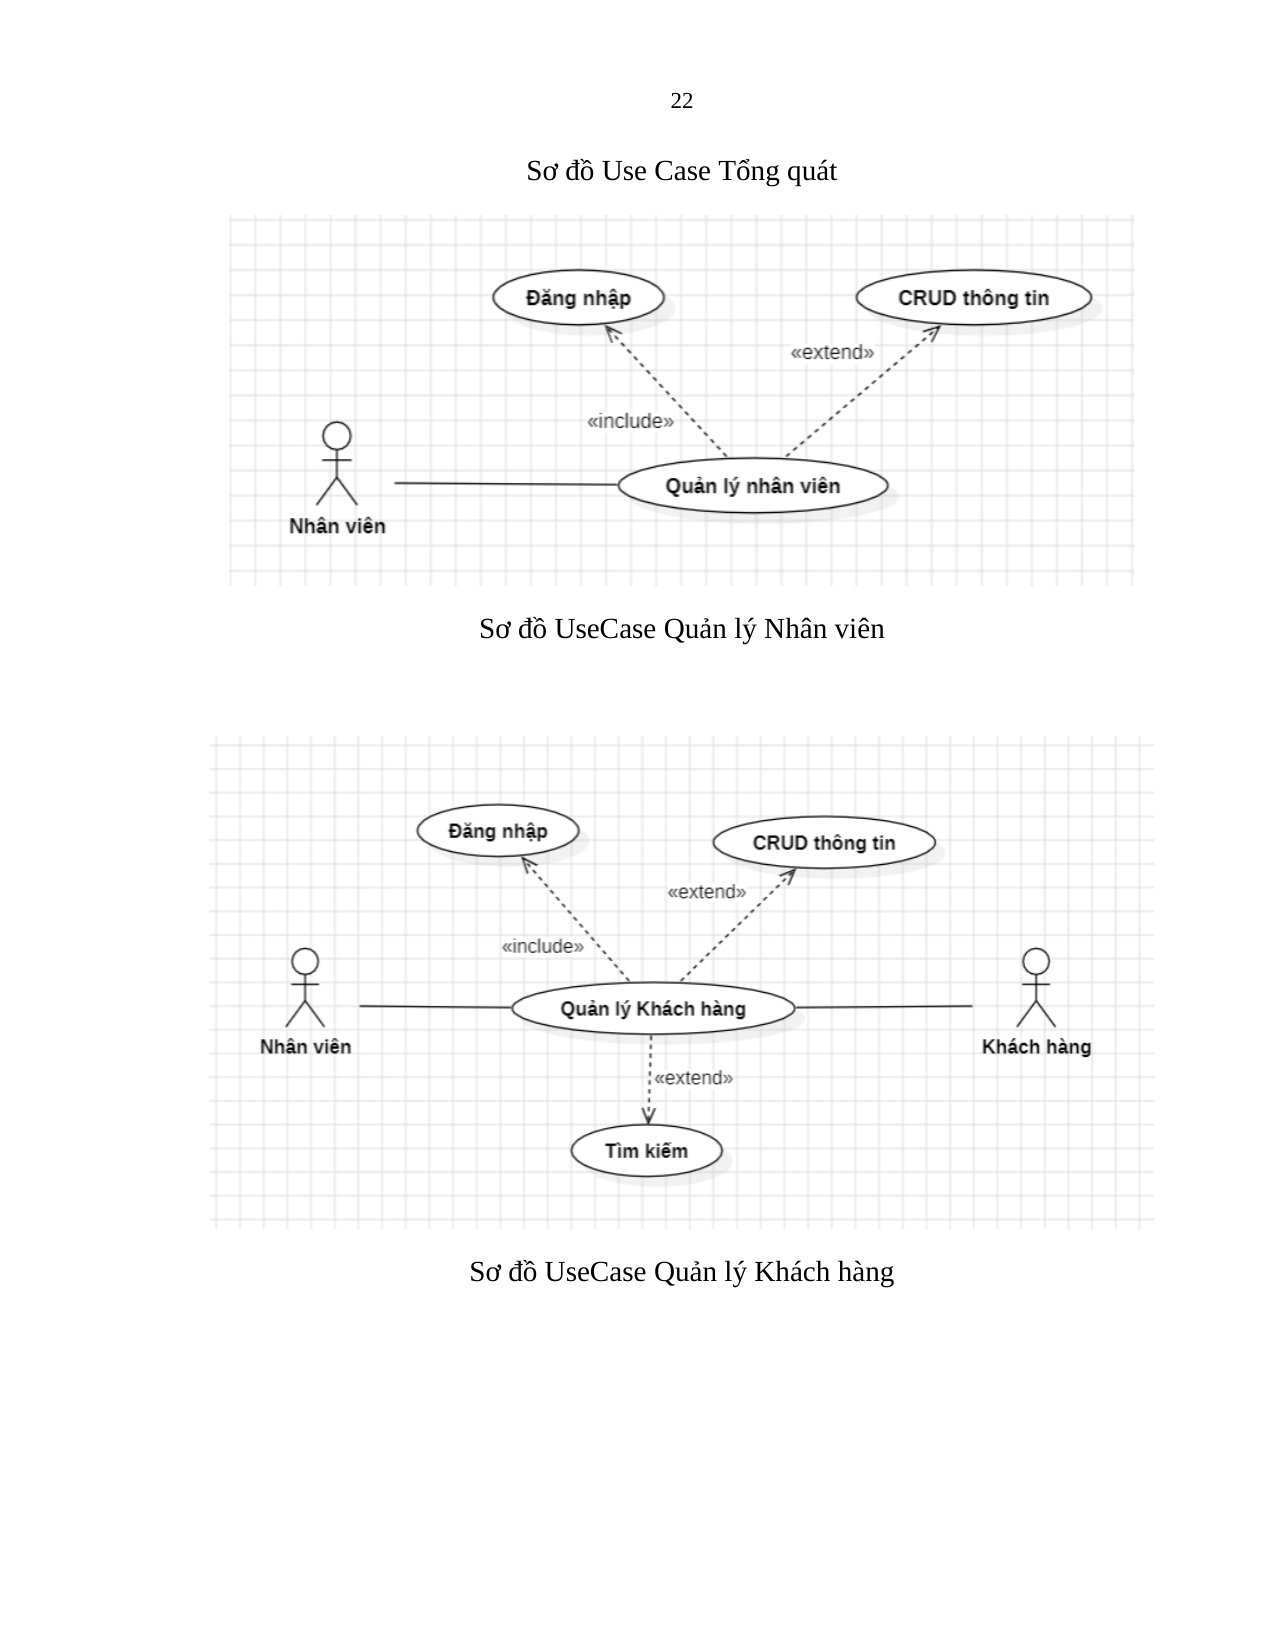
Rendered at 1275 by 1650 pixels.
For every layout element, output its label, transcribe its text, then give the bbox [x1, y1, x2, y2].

picture [229, 215, 1135, 586]
text Sơ đồ Use Case Tổng quát [177, 153, 1186, 186]
picture [209, 736, 1155, 1229]
text Sơ đồ UseCase Quản lý Nhân viên [177, 611, 1186, 645]
text Sơ đồ UseCase Quản lý Khách hàng [177, 1254, 1186, 1287]
